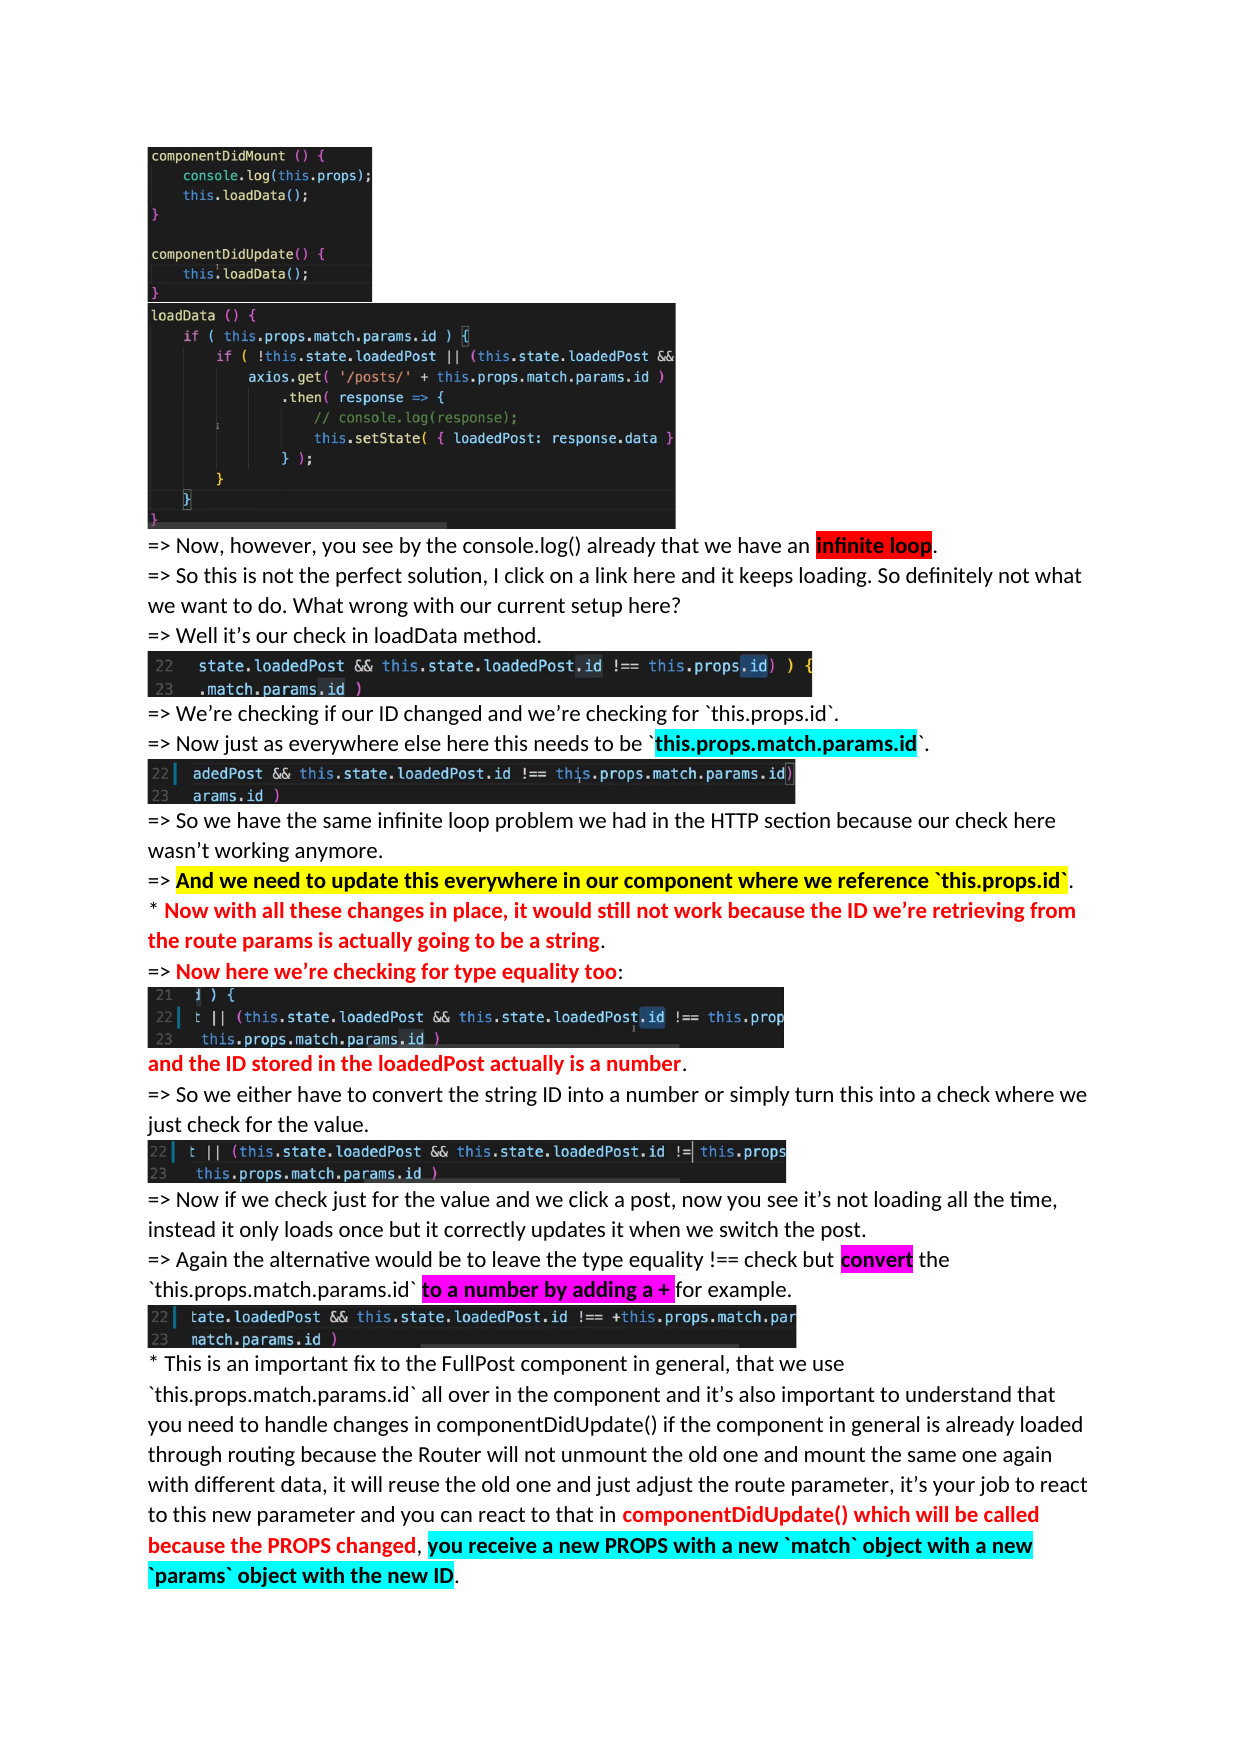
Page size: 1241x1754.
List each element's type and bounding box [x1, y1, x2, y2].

picture [147, 1140, 787, 1183]
picture [147, 303, 676, 529]
picture [147, 1305, 797, 1348]
picture [147, 651, 813, 697]
picture [147, 987, 784, 1048]
picture [147, 759, 796, 804]
text [148, 148, 1093, 1589]
picture [147, 147, 373, 302]
